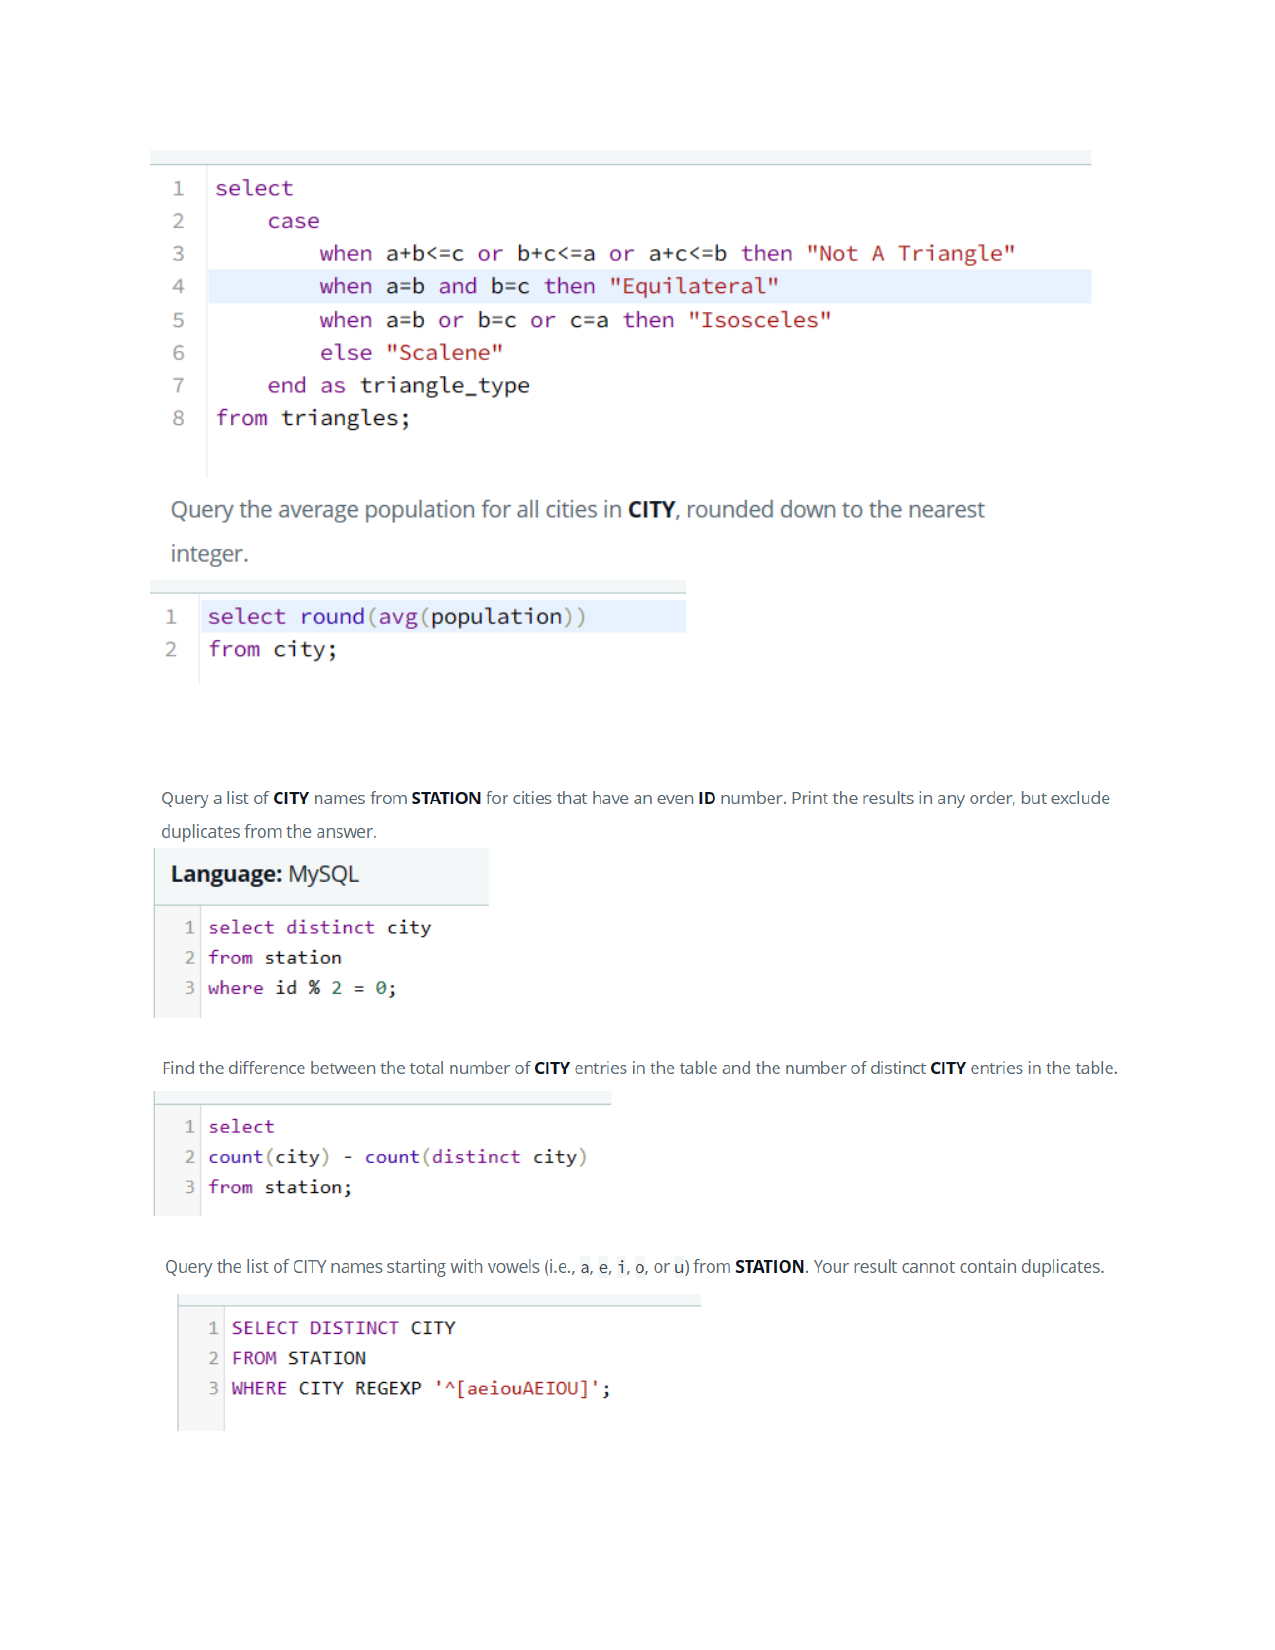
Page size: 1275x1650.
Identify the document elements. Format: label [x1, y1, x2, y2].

picture [150, 848, 489, 1018]
picture [150, 1091, 612, 1216]
picture [150, 1250, 1125, 1291]
picture [150, 1294, 702, 1431]
picture [150, 580, 687, 684]
picture [150, 778, 1125, 845]
picture [150, 1051, 1125, 1087]
picture [150, 150, 1092, 478]
picture [150, 481, 1015, 577]
